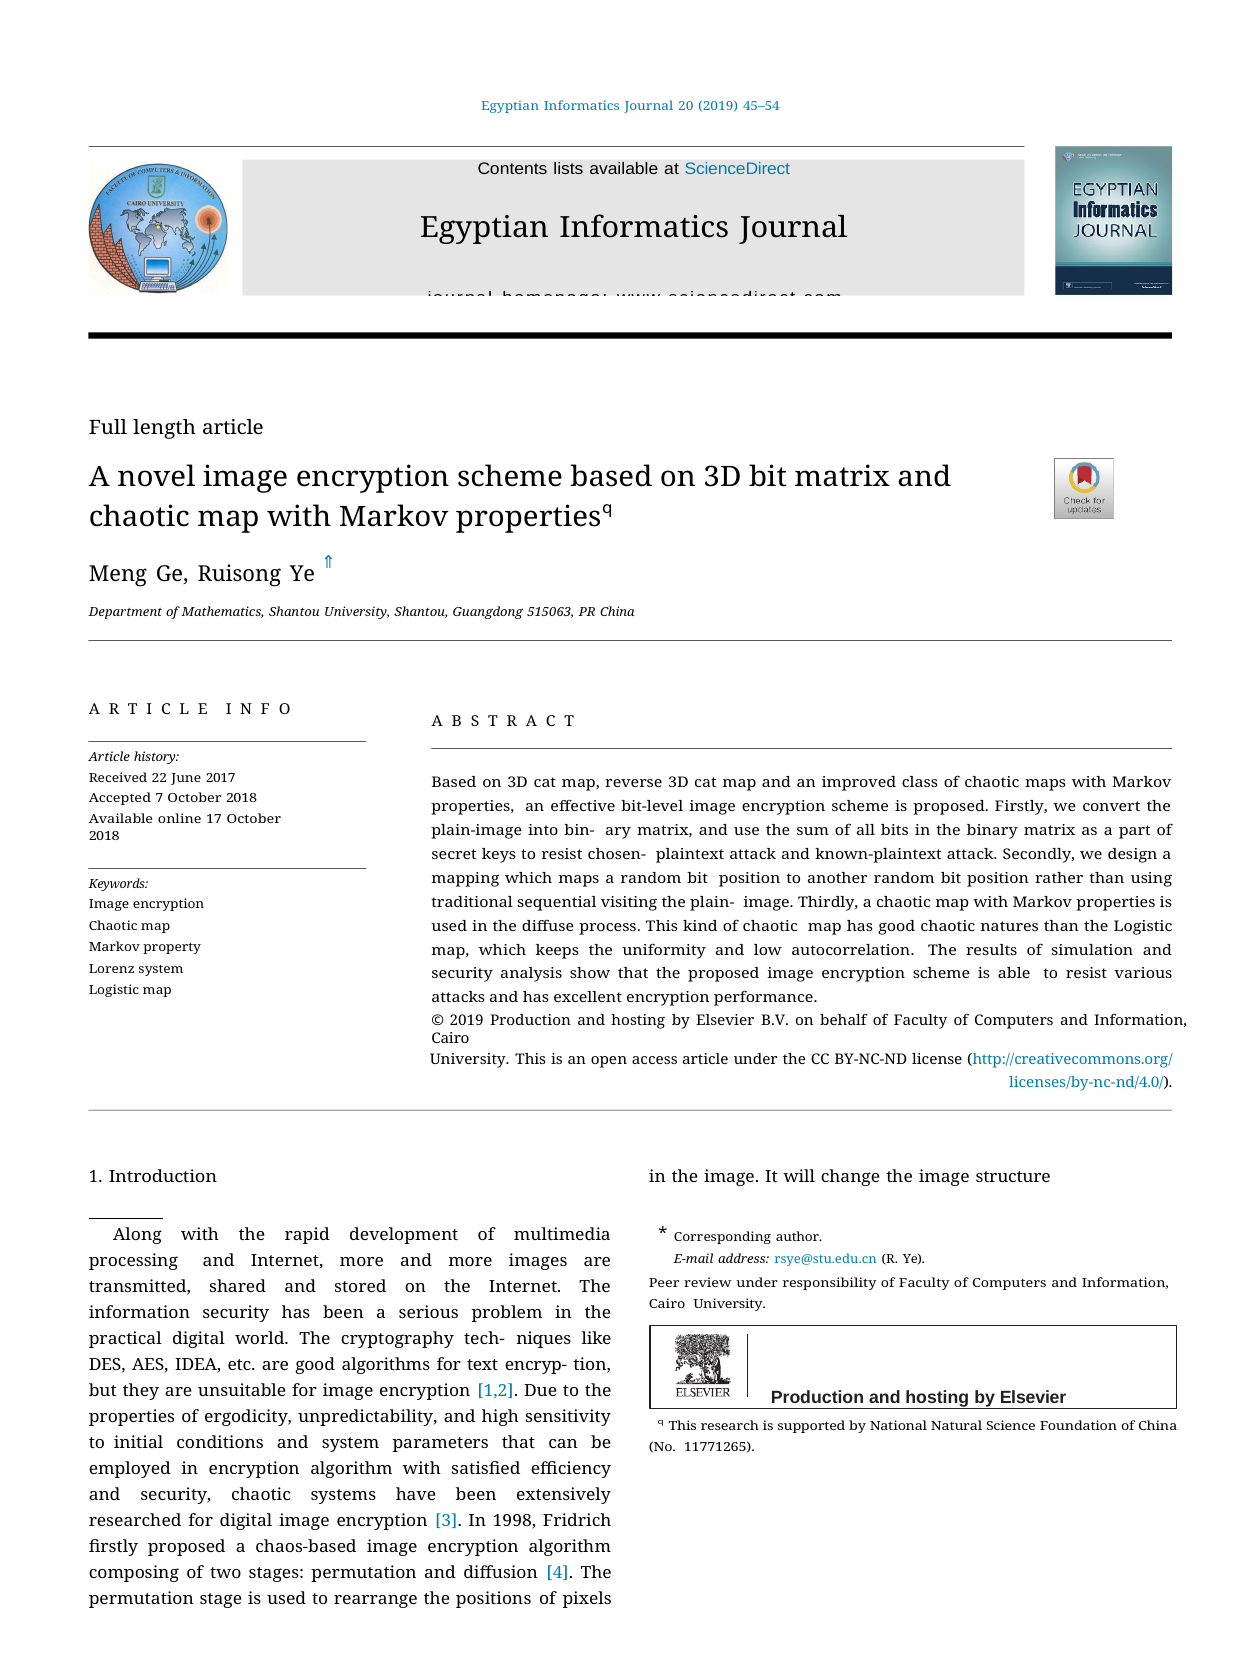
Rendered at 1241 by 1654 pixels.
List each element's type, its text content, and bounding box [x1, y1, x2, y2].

text E-mail address: rsye@stu.edu.cn (R. Ye). [673, 1250, 1188, 1267]
picture [1134, 1076, 1138, 1089]
text Along with the rapid development of multimedia processing and Internet, more and more images are transmitted, shared and stored on the Internet. The information security has been a serious problem in the practical digital world. The cryptography tech- niques like DES, AES, IDEA, etc. are good algorithms for text encryp- tion, but they are unsuitable for image encryption [1,2]. Due to the properties of ergodicity, unpredictability, and high sensitivity to initial conditions and system parameters that can be employed in encryption algorithm with satisfied efficiency and security, chaotic systems have been extensively researched for digital image encryption [3]. In 1998, Fridrich firstly proposed a chaos-based image encryption algorithm composing of two stages: permutation and diffusion [4]. The permutation stage is used to rearrange the positions of pixels in the image. It will change the image structure [88, 1215, 612, 1610]
picture [552, 1566, 558, 1575]
text © 2019 Production and hosting by Elsevier B.V. on behalf of Faculty of Computers and Information, Cairo [431, 1011, 1188, 1047]
picture [1009, 1053, 1013, 1066]
text Department of Mathematics, Shantou University, Shantou, Guangdong 515063, PR China [89, 603, 1188, 620]
text Article history: [88, 748, 305, 765]
picture [743, 101, 750, 108]
picture [1159, 1076, 1163, 1089]
picture [1066, 1076, 1071, 1089]
picture [557, 100, 563, 108]
picture [751, 101, 757, 110]
picture [844, 1253, 850, 1263]
picture [490, 103, 497, 110]
picture [1054, 458, 1114, 519]
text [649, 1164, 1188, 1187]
text Egyptian Informatics Journal 20 (2019) 45–54 [97, 97, 1164, 114]
text Based on 3D cat map, reverse 3D cat map and an improved class of chaotic maps with Markov properties, an effective bit-level image encryption scheme is proposed. Firstly, we convert the plain-image into bin- ary matrix, and use the sum of all bits in the binary matrix as a part of secret keys to resist chosen- plaintext attack and known-plaintext attack. Secondly, we design a mapping which maps a random bit position to another random bit position rather than using traditional sequential visiting the plain- image. Thirdly, a chaotic map with Markov properties is used in the diffuse process. This kind of chaotic map has good chaotic natures than the Logistic map, which keeps the uniformity and low autocorrelation. The results of simulation and security analysis show that the proposed image encryption scheme is able to resist various attacks and has excellent encryption performance. [431, 772, 1172, 1007]
picture [624, 101, 629, 113]
text Accepted 7 October 2018 [88, 789, 305, 807]
text University. This is an open access article under the CC BY-NC-ND license (http://creativecommons.org/ [399, 1049, 1172, 1069]
text * Corresponding author. [658, 1222, 1188, 1246]
picture [1005, 1053, 1009, 1066]
text q This research is supported by National Natural Science Foundation of China (No. 11771265). [649, 1417, 1188, 1455]
text Keywords: [88, 875, 305, 892]
picture [772, 101, 779, 108]
text a r t i c l e i n f o [89, 694, 305, 720]
text Available online 17 October 2018 [88, 810, 305, 844]
text Meng Ge, Ruisong Ye ⇑ [89, 550, 1188, 588]
picture [758, 101, 770, 107]
text Received 22 June 2017 [88, 769, 305, 786]
picture [801, 1254, 811, 1265]
picture [513, 102, 520, 110]
text A novel image encryption scheme based on 3D bit matrix and chaotic map with Markov propertiesq [88, 456, 1043, 534]
picture [1055, 146, 1173, 295]
text Full length article [89, 413, 1188, 440]
text Image encryption Chaotic map Markov property Lorenz system Logistic map [88, 896, 209, 998]
picture [497, 103, 510, 113]
picture [786, 1256, 793, 1266]
list Introduction [89, 1164, 612, 1187]
text licenses/by-nc-nd/4.0/). [399, 1072, 1172, 1092]
picture [1168, 1053, 1172, 1066]
text Peer review under responsibility of Faculty of Computers and Information, Cairo University. [649, 1274, 1188, 1312]
picture [88, 162, 228, 294]
text a b s t r a c t [431, 707, 1188, 732]
